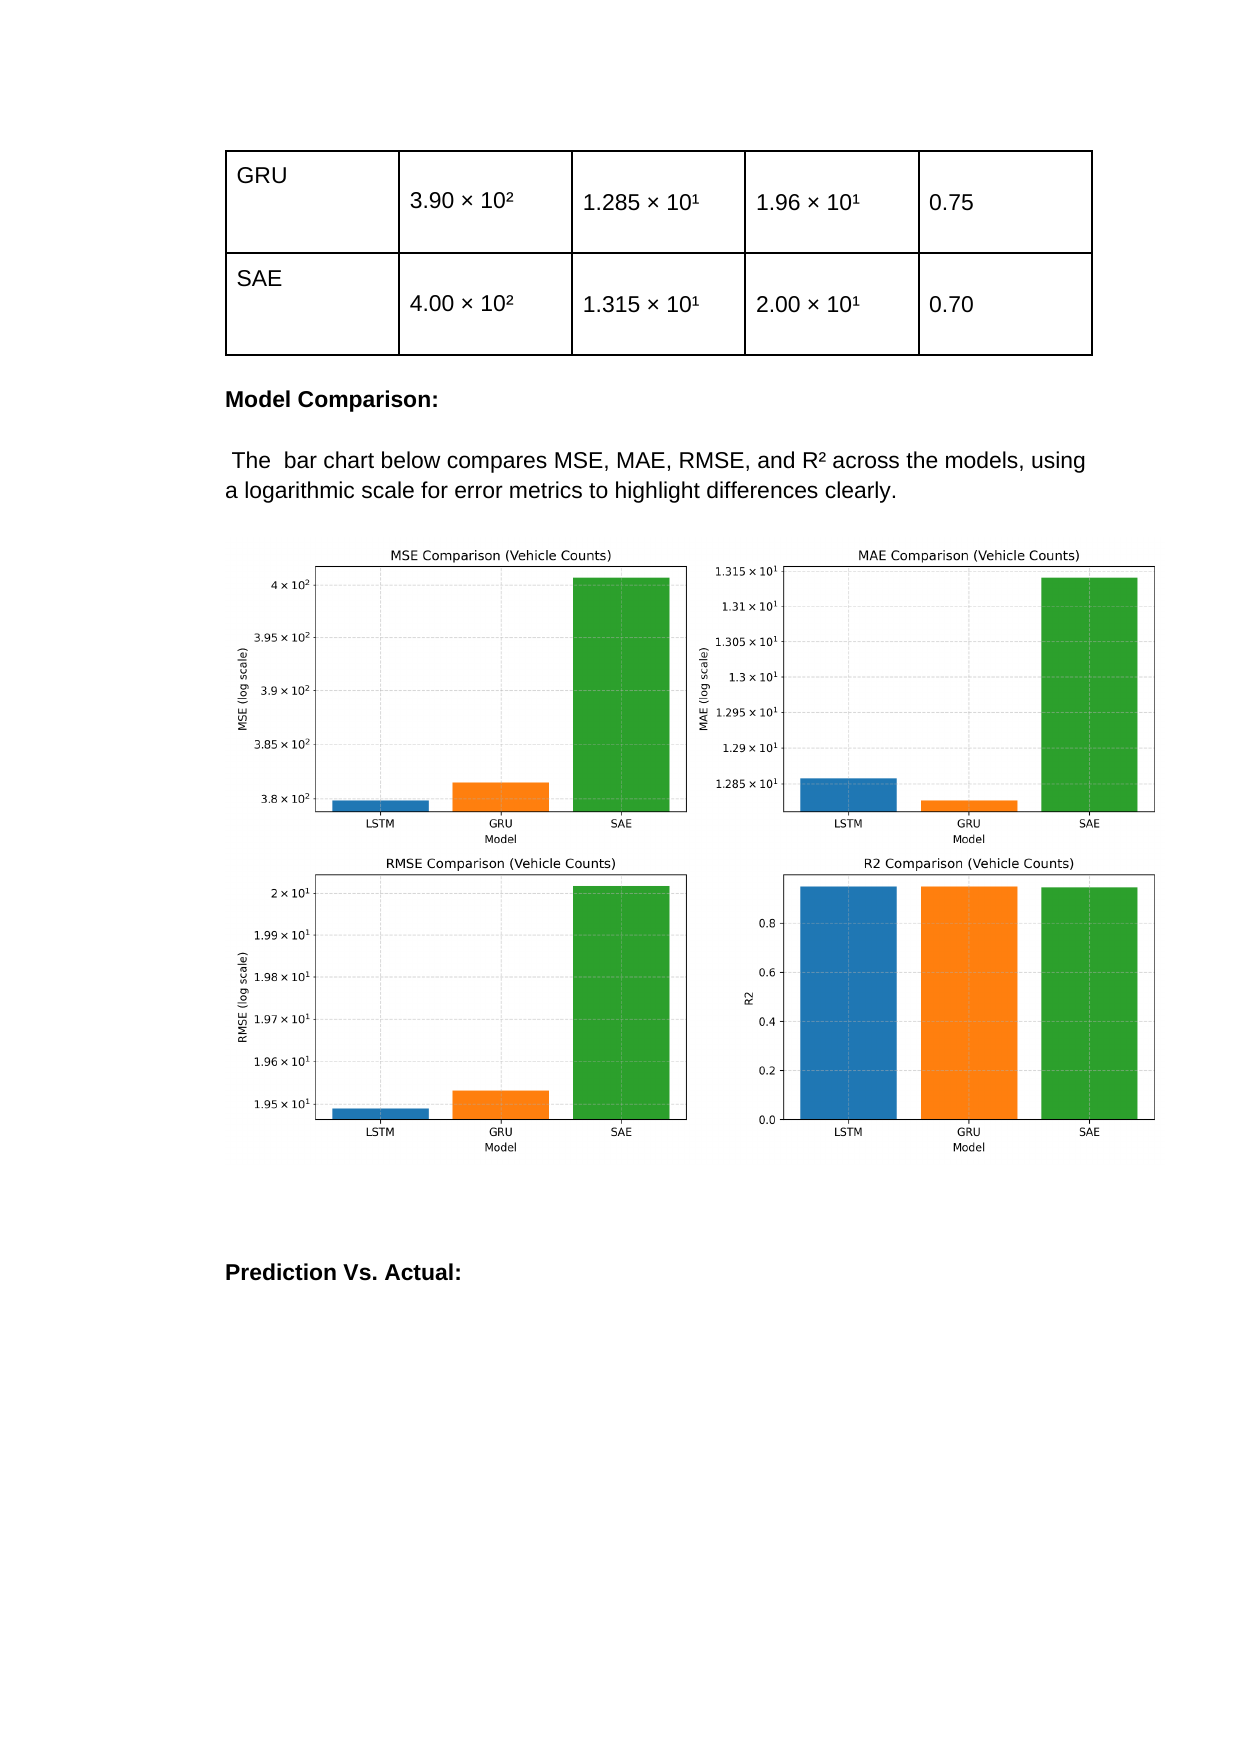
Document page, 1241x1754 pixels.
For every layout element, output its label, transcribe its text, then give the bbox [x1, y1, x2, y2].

table_cell 0.70 [920, 254, 1091, 354]
table_cell 1.285 × 10¹ [573, 152, 744, 252]
table_cell 2.00 × 10¹ [746, 254, 918, 354]
table_cell GRU [227, 152, 398, 252]
text Model Comparison: [225, 386, 1090, 413]
table_cell 3.90 × 10² [400, 152, 571, 252]
table_cell 4.00 × 10² [400, 254, 571, 354]
text The bar chart below compares MSE, MAE, RMSE, and R² across the models, using a logarithmic scale for error metrics to highlight differences clearly. [225, 447, 1090, 503]
table_cell 1.96 × 10¹ [746, 152, 918, 252]
table_cell 1.315 × 10¹ [573, 254, 744, 354]
text Prediction Vs. Actual: [225, 1259, 1090, 1285]
table_cell 0.75 [920, 152, 1091, 252]
picture [225, 537, 1166, 1165]
table_cell SAE [227, 254, 398, 354]
